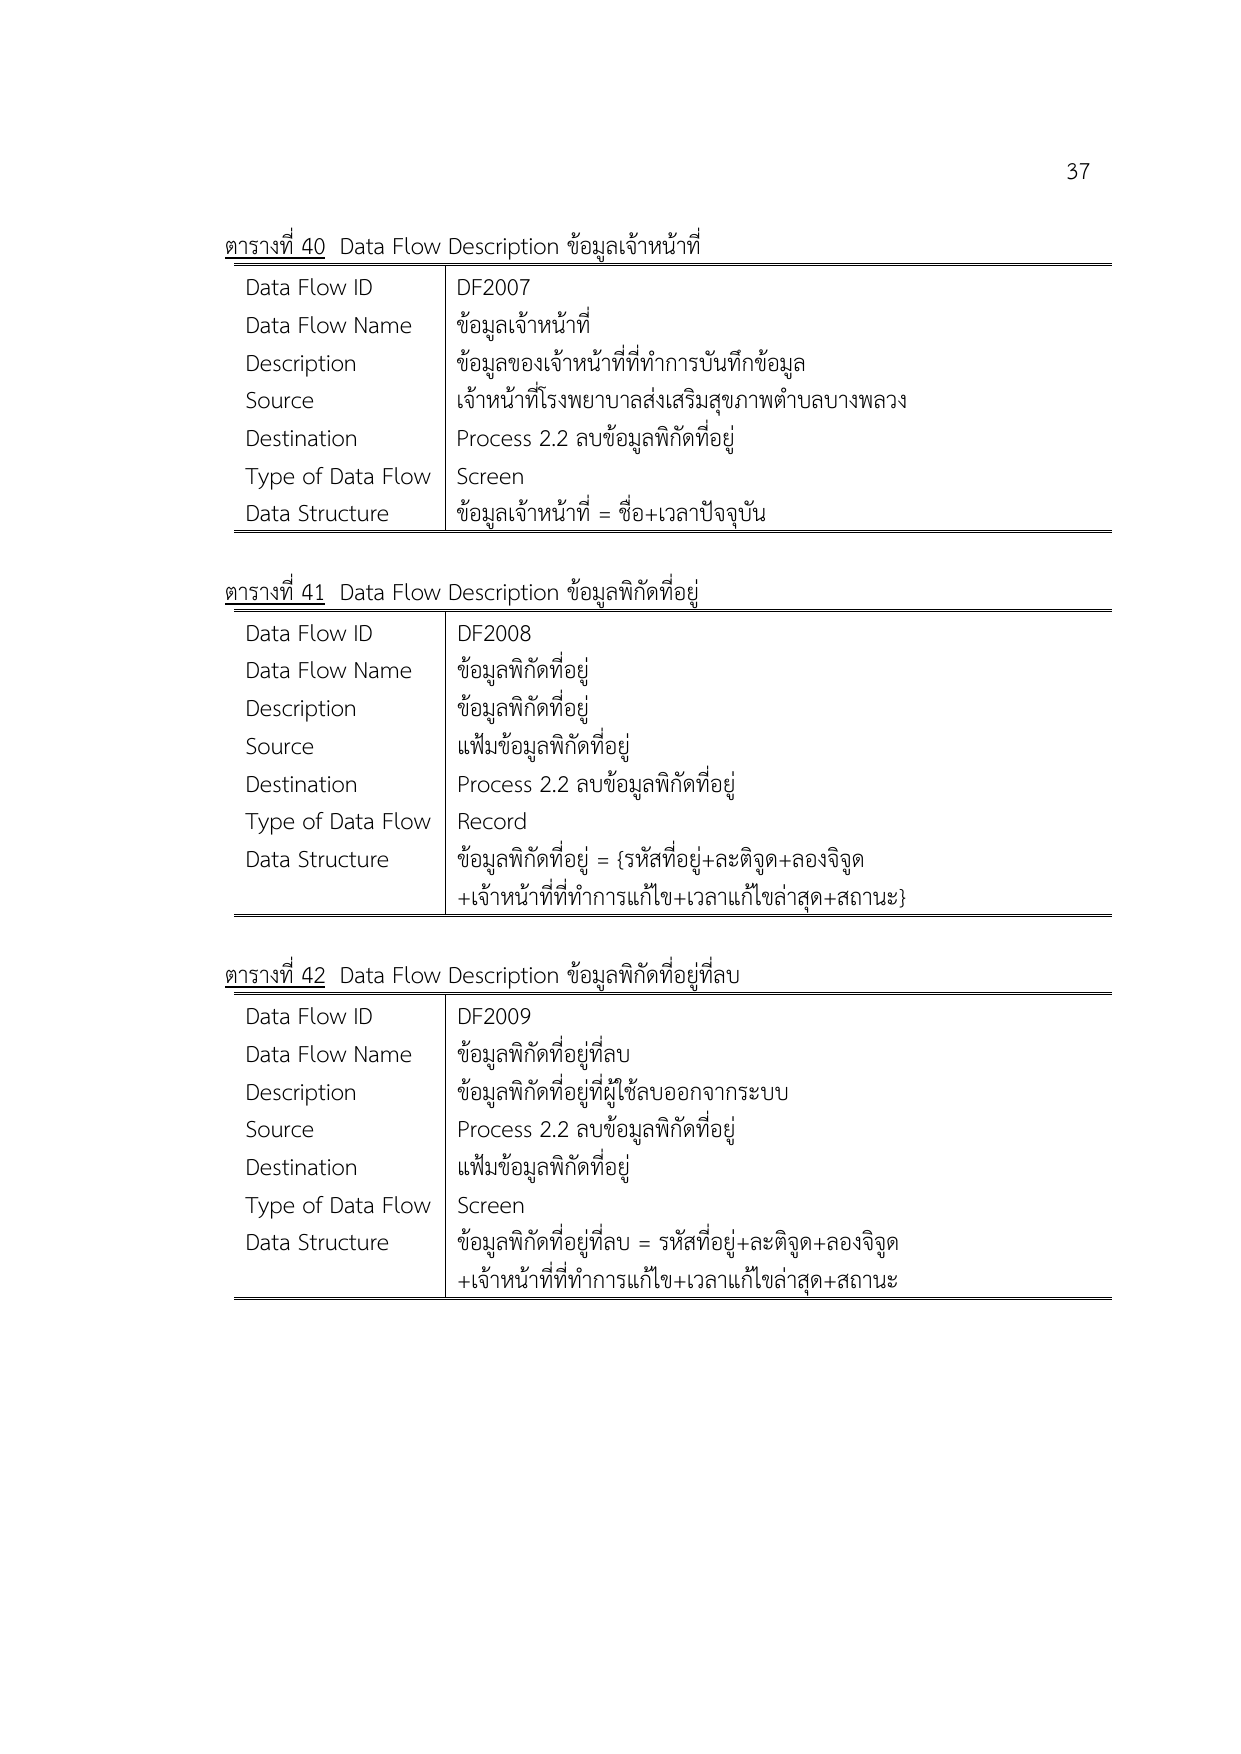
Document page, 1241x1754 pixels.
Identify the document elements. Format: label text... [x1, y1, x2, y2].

table_cell Source [234, 725, 445, 763]
table_header Data Flow ID [234, 266, 445, 304]
table_cell Process 2.2 ลบข้อมูลพิกัดที่อยู่ [446, 417, 1112, 455]
table_cell ข้อมูลเจ้าหน้าที่ = ชื่อ+เวลาปัจจุบัน [446, 493, 1112, 530]
table_header DF2008 [446, 612, 1112, 649]
table_cell Destination [234, 1146, 445, 1184]
table_cell ข้อมูลพิกัดที่อยู่ที่ผู้ใช้ลบออกจากระบบ [446, 1071, 1112, 1108]
table_cell Data Flow Name [234, 304, 445, 342]
table_cell ข้อมูลพิกัดที่อยู่ [446, 687, 1112, 725]
table_cell แฟ้มข้อมูลพิกัดที่อยู่ [446, 1146, 1112, 1184]
table_cell Process 2.2 ลบข้อมูลพิกัดที่อยู่ [446, 763, 1112, 800]
table_cell Type of Data Flow [234, 455, 445, 492]
table_cell เจ้าหน้าที่โรงพยาบาลส่งเสริมสุขภาพตำบลบางพลวง [446, 379, 1112, 417]
text ตารางที่ 41 Data Flow Description ข้อมูลพิกัดที่อยู่ [225, 571, 1090, 609]
text ตารางที่ 40 Data Flow Description ข้อมูลเจ้าหน้าที่ [225, 225, 1090, 263]
table_cell Data Structure [234, 838, 445, 913]
table_cell Source [234, 379, 445, 417]
table_cell ข้อมูลพิกัดที่อยู่ [446, 650, 1112, 687]
table_cell Data Structure [234, 1221, 445, 1297]
table_cell Destination [234, 763, 445, 800]
table_header DF2007 [446, 266, 1112, 304]
table_cell ข้อมูลพิกัดที่อยู่ที่ลบ [446, 1033, 1112, 1071]
table_cell แฟ้มข้อมูลพิกัดที่อยู่ [446, 725, 1112, 763]
table_cell Data Structure [234, 493, 445, 530]
table_cell Source [234, 1108, 445, 1146]
table_cell Data Flow Name [234, 650, 445, 687]
table_cell ข้อมูลเจ้าหน้าที่ [446, 304, 1112, 342]
table_cell Type of Data Flow [234, 1184, 445, 1221]
table_cell Data Flow Name [234, 1033, 445, 1071]
table_cell ข้อมูลของเจ้าหน้าที่ที่ทำการบันทึกข้อมูล [446, 342, 1112, 379]
table_header DF2009 [446, 995, 1112, 1033]
table_cell Description [234, 1071, 445, 1108]
table_header Data Flow ID [234, 612, 445, 649]
table_cell Screen [446, 1184, 1112, 1221]
table_cell Record [446, 800, 1112, 838]
text ตารางที่ 42 Data Flow Description ข้อมูลพิกัดที่อยู่ที่ลบ [225, 954, 1090, 992]
table_cell Destination [234, 417, 445, 455]
table_cell Process 2.2 ลบข้อมูลพิกัดที่อยู่ [446, 1108, 1112, 1146]
table_cell ข้อมูลพิกัดที่อยู่ = {รหัสที่อยู่+ละติจูด+ลองจิจูด +เจ้าหน้าที่ที่ทำการแก้ไข+เวลาแก้ไขล่าสุด+สถานะ} [446, 838, 1112, 913]
table_cell Screen [446, 455, 1112, 492]
table_cell ข้อมูลพิกัดที่อยู่ที่ลบ = รหัสที่อยู่+ละติจูด+ลองจิจูด +เจ้าหน้าที่ที่ทำการแก้ไข+เวลาแก้ไขล่าสุด+สถานะ [446, 1221, 1112, 1297]
table_header Data Flow ID [234, 995, 445, 1033]
table_cell Description [234, 342, 445, 379]
table_cell Description [234, 687, 445, 725]
table_cell Type of Data Flow [234, 800, 445, 838]
